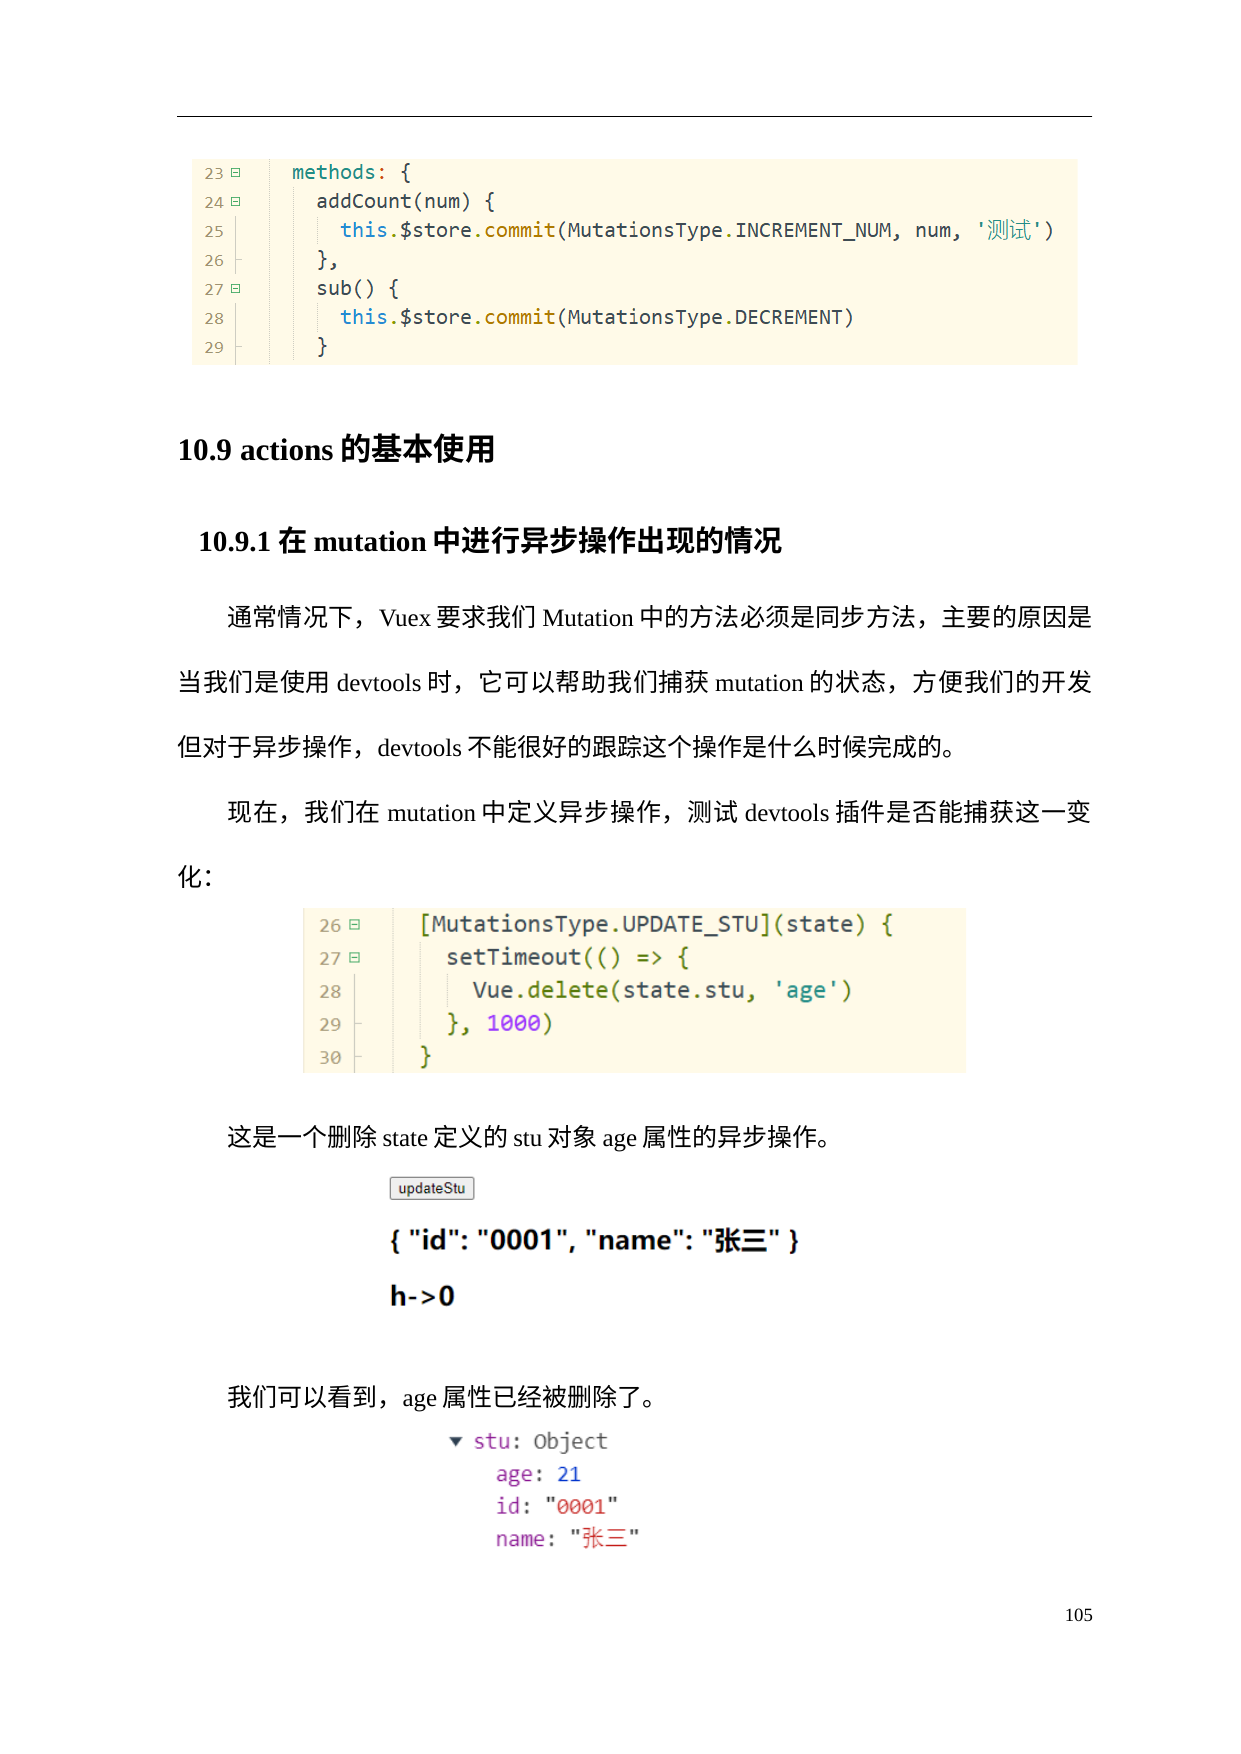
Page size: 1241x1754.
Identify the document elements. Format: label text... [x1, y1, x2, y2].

picture [303, 908, 967, 1073]
picture [415, 1428, 855, 1558]
picture [381, 1168, 889, 1342]
subtitle 在mutation中进行异步操作出现的情况 [177, 506, 1092, 571]
picture [192, 159, 1078, 365]
text 这是一个删除state定义的stu对象age属性的异步操作。 [177, 1103, 1092, 1168]
subtitle actions的基本使用 [177, 414, 1092, 479]
text 我们可以看到，age属性已经被删除了。 [177, 1363, 1092, 1428]
text 通常情况下，Vuex要求我们Mutation中的方法必须是同步方法，主要的原因是当我们是使用devtools时，它可以帮助我们捕获mutation的状态，方便我们的开发。但对于异步操作，devtools不能很好的跟踪这个操作是什么时候完成的。 [177, 583, 1092, 778]
text 现在，我们在mutation中定义异步操作，测试devtools插件是否能捕获这一变化： [177, 778, 1092, 908]
